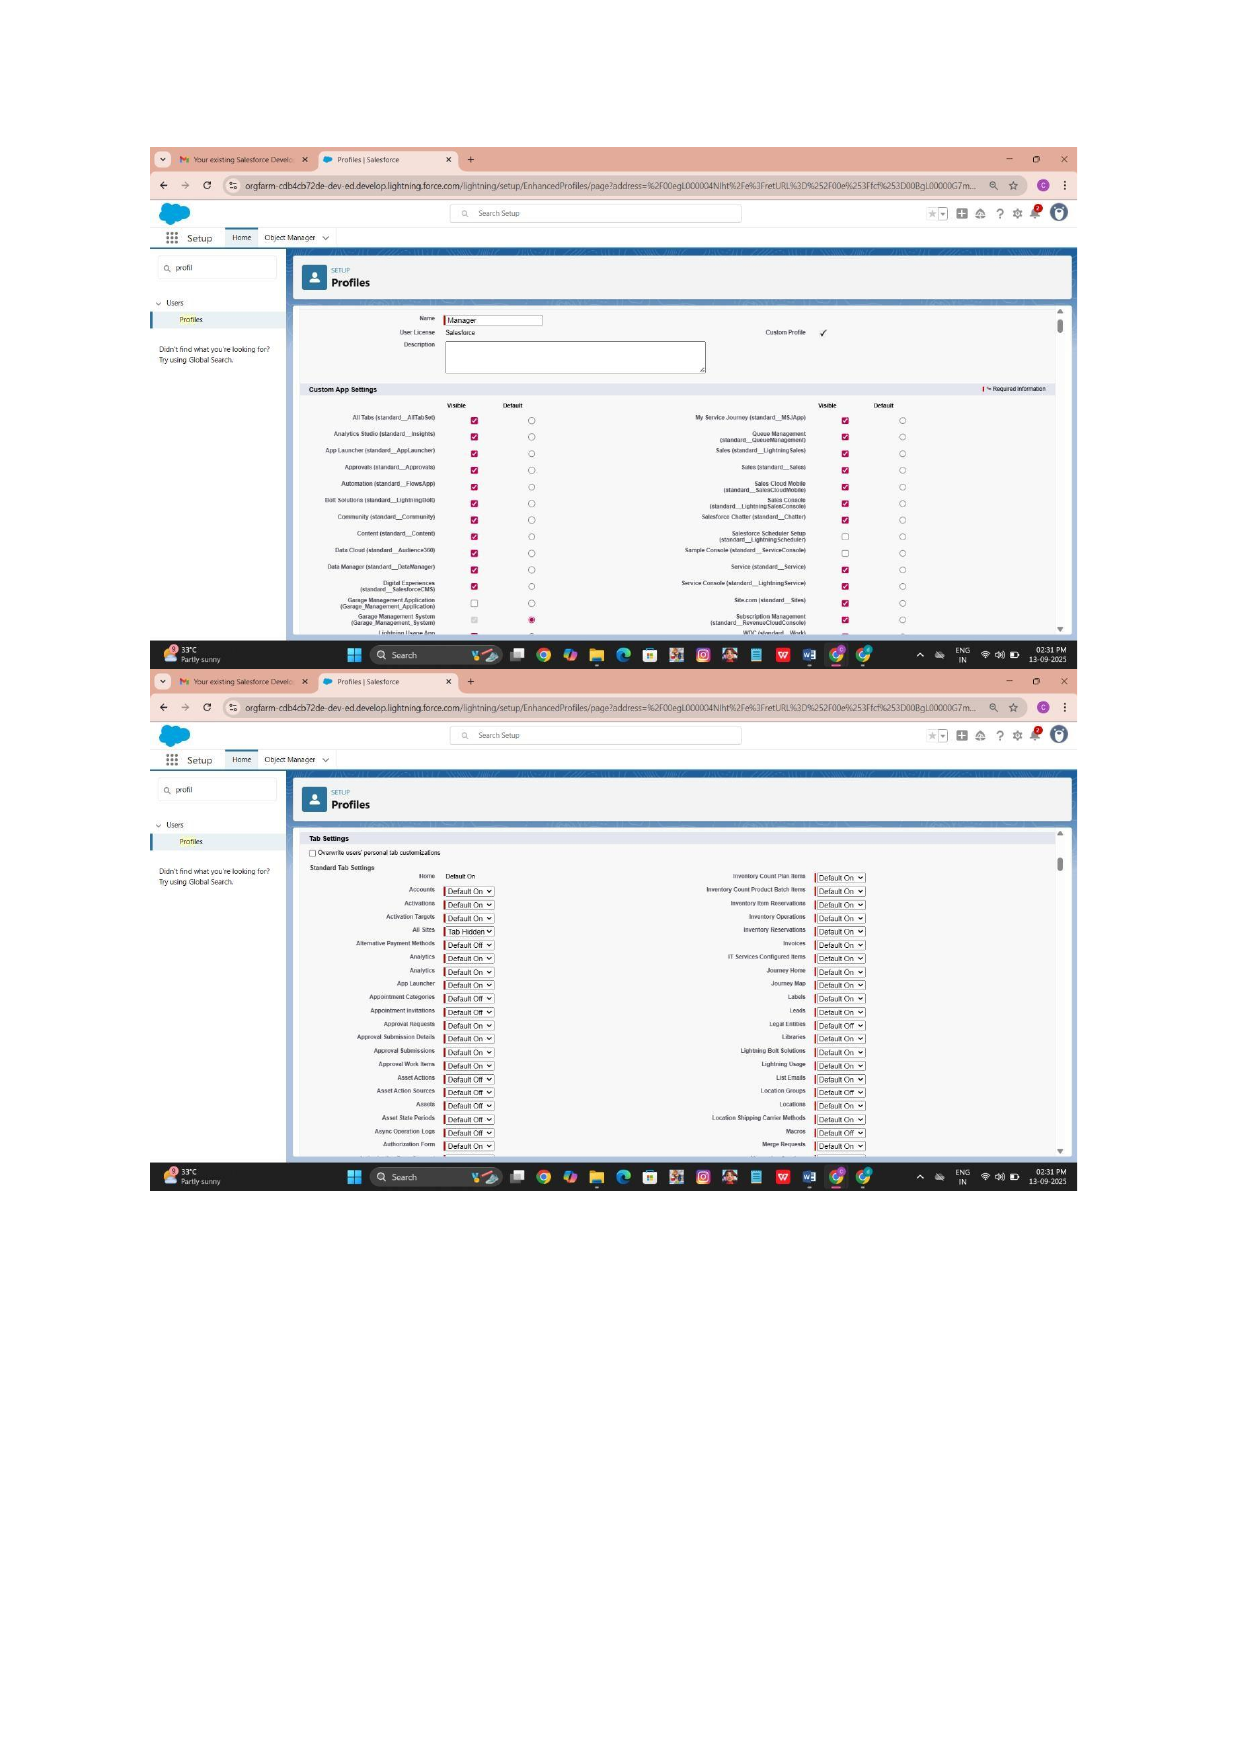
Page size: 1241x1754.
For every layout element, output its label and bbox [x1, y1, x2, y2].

picture [150, 147, 1078, 1191]
